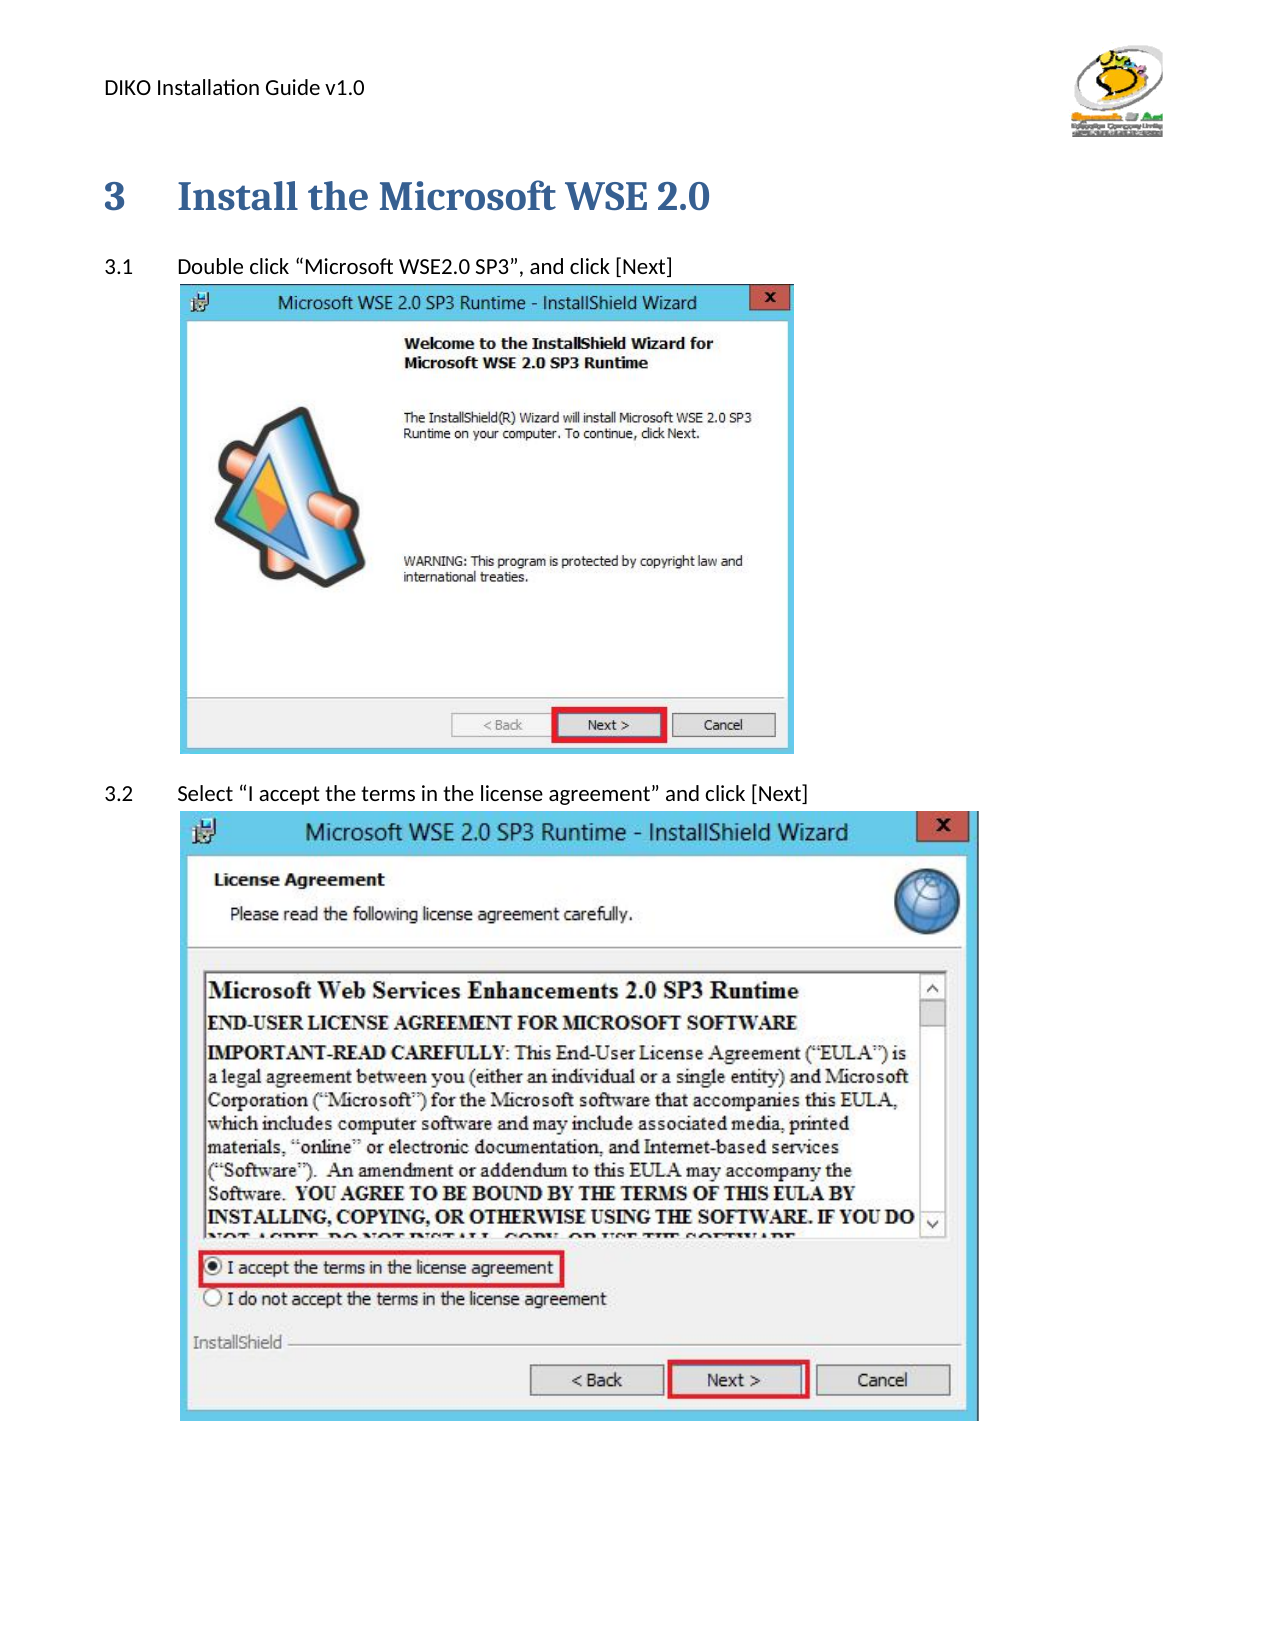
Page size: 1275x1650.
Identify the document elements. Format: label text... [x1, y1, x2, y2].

text 3 Install the Microsoft WSE 2.0 [104, 172, 1125, 220]
text 3.2 Select “I accept the terms in the license agreement” and click [Next] [104, 779, 1125, 807]
text DIKO Installation Guide v1.0 [104, 73, 1125, 101]
picture [180, 284, 794, 754]
picture [1068, 42, 1163, 137]
picture [180, 811, 979, 1421]
text 3.1 Double click “Microsoft WSE2.0 SP3”, and click [Next] [104, 252, 1125, 280]
